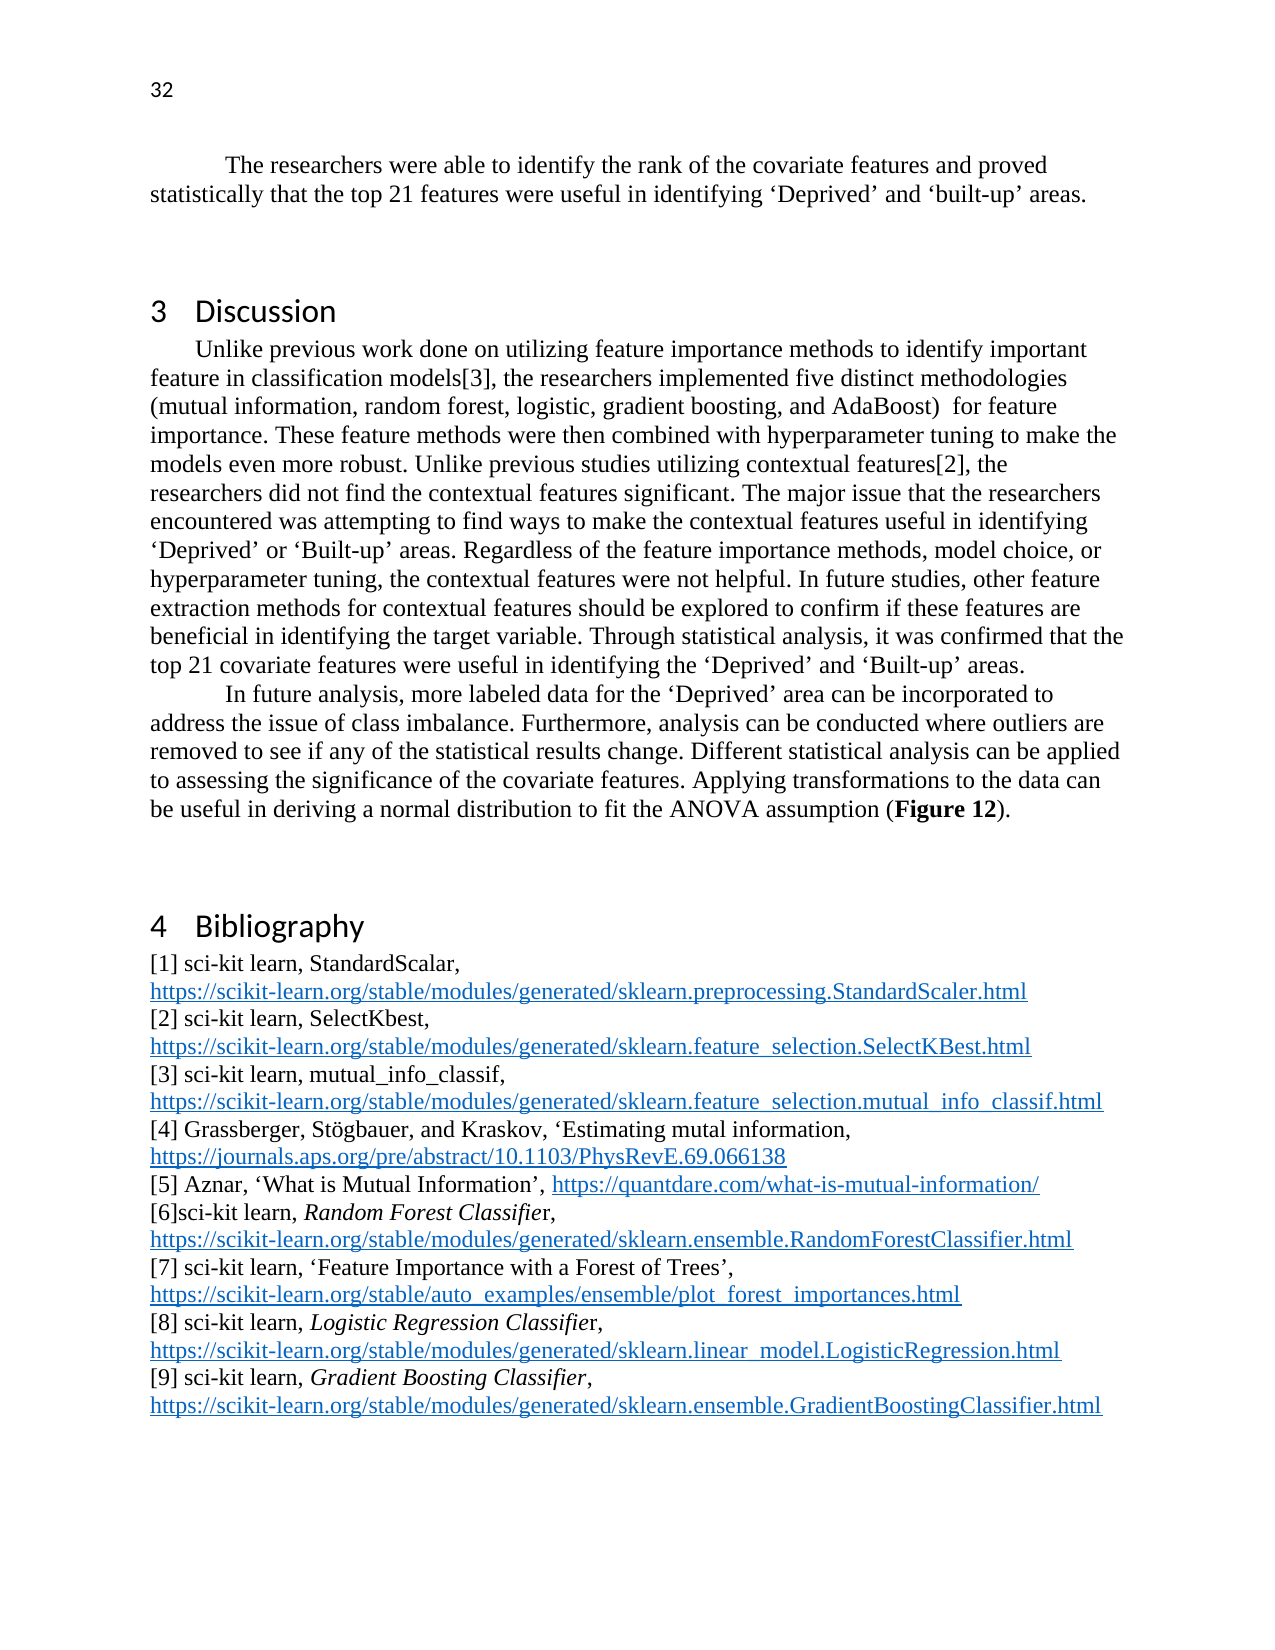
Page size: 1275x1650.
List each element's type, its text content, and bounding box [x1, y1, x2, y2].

text [7] sci-kit learn, ‘Feature Importance with a Forest of Trees’, https://scikit-learn.org/stable/auto_examples/ensemble/plot_forest_importances.html [150, 1253, 1125, 1308]
text [6]sci-kit learn, Random Forest Classifier, https://scikit-learn.org/stable/modules/generated/sklearn.ensemble.RandomForestClassifier.html [150, 1198, 1125, 1253]
text The researchers were able to identify the rank of the covariate features and proved statistically that the top 21 features were useful in identifying ‘Deprived’ and ‘built-up’ areas. [150, 150, 1125, 207]
text [8] sci-kit learn, Logistic Regression Classifier, https://scikit-learn.org/stable/modules/generated/sklearn.linear_model.LogisticRegression.html [150, 1308, 1125, 1363]
text Unlike previous work done on utilizing feature importance methods to identify important feature in classification models[3], the researchers implemented five distinct methodologies (mutual information, random forest, logistic, gradient boosting, and AdaBoost) for feature importance. These feature methods were then combined with hyperparameter tuning to make the models even more robust. Unlike previous studies utilizing contextual features[2], the researchers did not find the contextual features significant. The major issue that the researchers encountered was attempting to find ways to make the contextual features useful in identifying ‘Deprived’ or ‘Built-up’ areas. Regardless of the feature importance methods, model choice, or hyperparameter tuning, the contextual features were not helpful. In future studies, other feature extraction methods for contextual features should be explored to confirm if these features are beneficial in identifying the target variable. Through statistical analysis, it was confirmed that the top 21 covariate features were useful in identifying the ‘Deprived’ and ‘Built-up’ areas. [150, 334, 1125, 679]
text [3] sci-kit learn, mutual_info_classif, https://scikit-learn.org/stable/modules/generated/sklearn.feature_selection.mutual_info_classif.html [150, 1059, 1125, 1115]
subtitle Discussion [150, 290, 1125, 331]
text [5] Aznar, ‘What is Mutual Information’, https://quantdare.com/what-is-mutual-information/ [150, 1170, 1125, 1198]
text [2] sci-kit learn, SelectKbest, https://scikit-learn.org/stable/modules/generated/sklearn.feature_selection.SelectKBest.html [150, 1004, 1125, 1059]
text [1] sci-kit learn, StandardScalar, https://scikit-learn.org/stable/modules/generated/sklearn.preprocessing.StandardScaler.html [150, 949, 1125, 1004]
text [9] sci-kit learn, Gradient Boosting Classifier, https://scikit-learn.org/stable/modules/generated/sklearn.ensemble.GradientBoostingClassifier.html [150, 1363, 1125, 1418]
text [4] Grassberger, Stögbauer, and Kraskov, ‘Estimating mutal information, https://journals.aps.org/pre/abstract/10.1103/PhysRevE.69.066138 [150, 1115, 1125, 1170]
subtitle Bibliography [150, 905, 1125, 946]
text In future analysis, more labeled data for the ‘Deprived’ area can be incorporated to address the issue of class imbalance. Furthermore, analysis can be conducted where outliers are removed to see if any of the statistical results change. Different statistical analysis can be applied to assessing the significance of the covariate features. Applying transformations to the data can be useful in deriving a normal distribution to fit the ANOVA assumption (Figure 12). [150, 679, 1125, 823]
